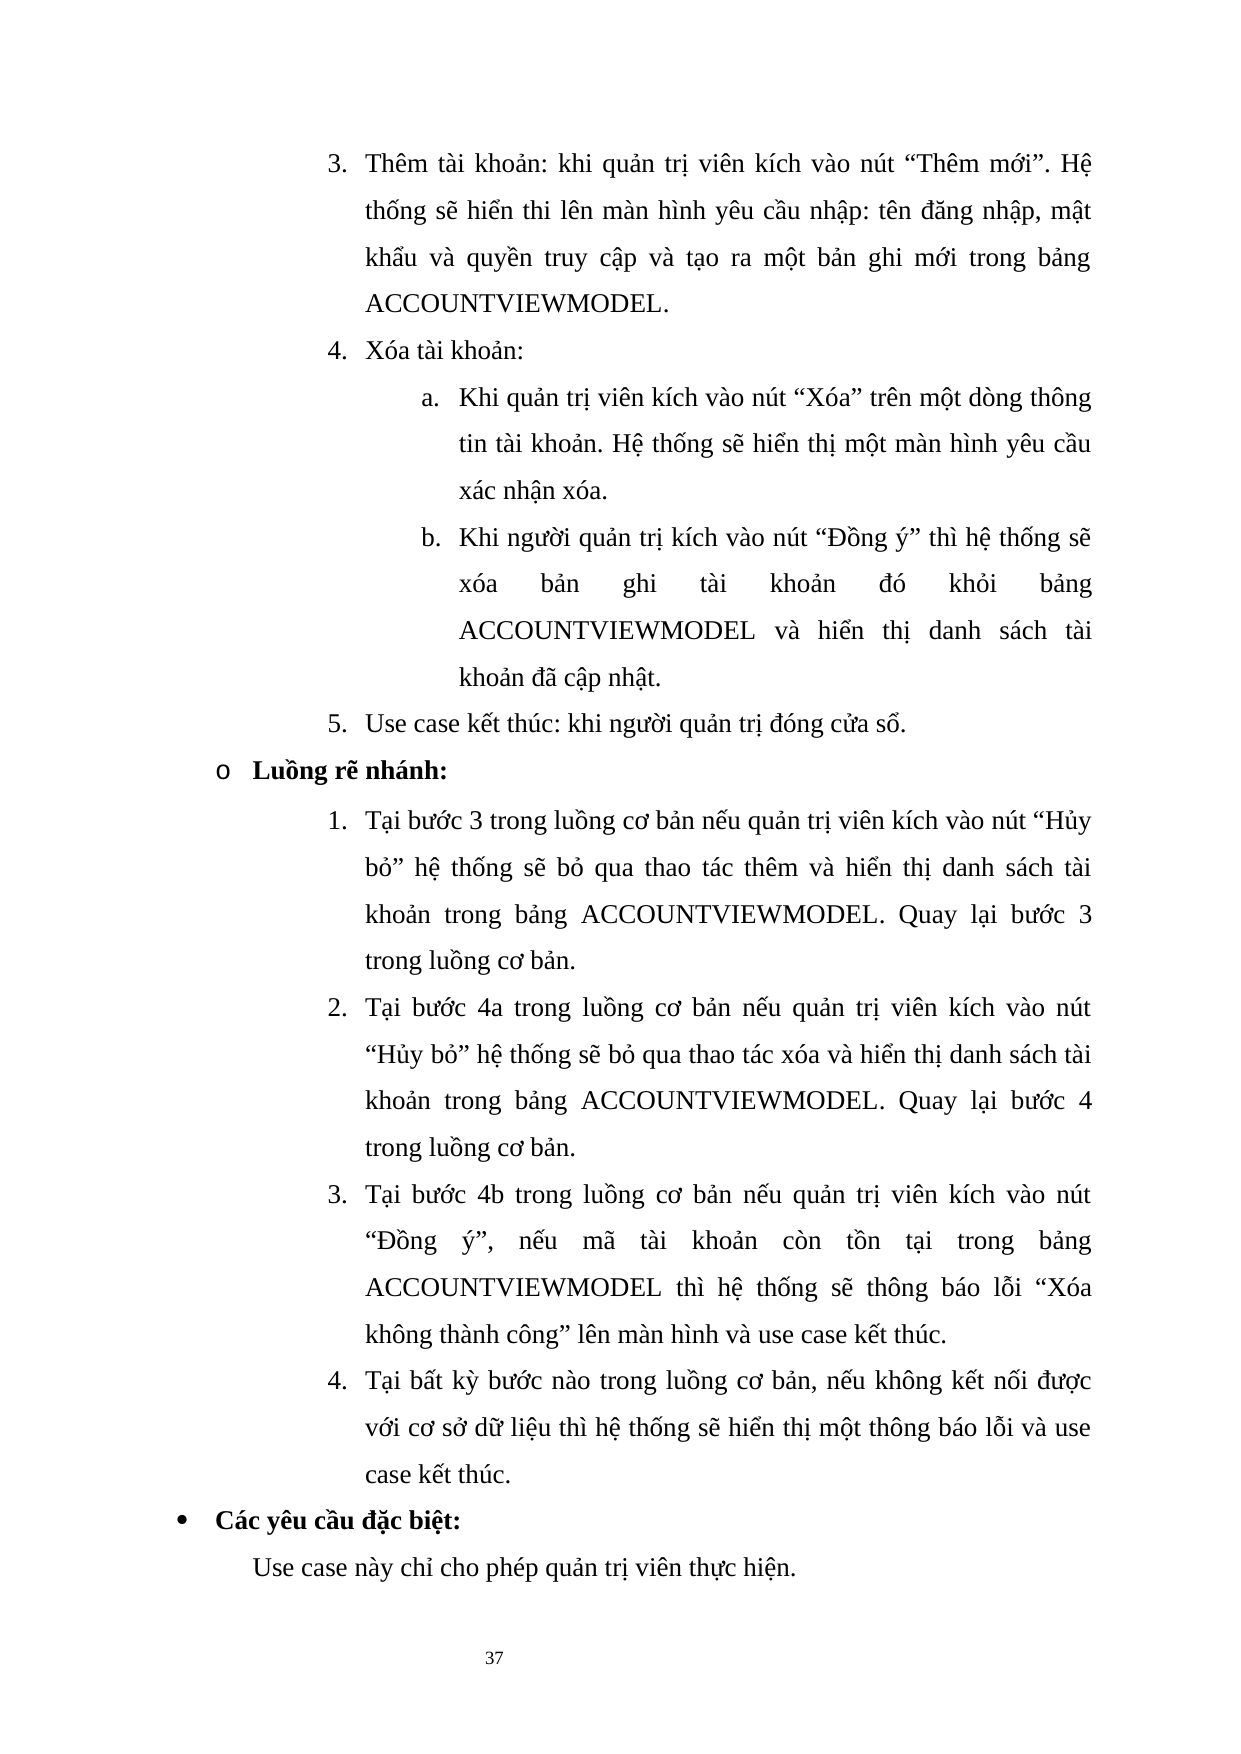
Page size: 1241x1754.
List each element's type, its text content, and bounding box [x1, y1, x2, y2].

list Use case kết thúc: khi người quản trị đóng cửa sổ. [327, 708, 1093, 739]
list Tại bước 4a trong luồng cơ bản nếu quản trị viên kích vào nút “Hủy bỏ” hệ thống sẽ bỏ qua thao tác xóa và hiển thị danh sách tài khoản trong bảng ACCOUNTVIEWMODEL. Quay lại bước 4 trong luồng cơ bản. [327, 991, 1093, 1162]
list Luồng rẽ nhánh: [215, 754, 1093, 788]
text Use case này chỉ cho phép quản trị viên thực hiện. [177, 1551, 1093, 1582]
list Tại bước 4b trong luồng cơ bản nếu quản trị viên kích vào nút “Đồng ý”, nếu mã tài khoản còn tồn tại trong bảng ACCOUNTVIEWMODEL thì hệ thống sẽ thông báo lỗi “Xóa không thành công” lên màn hình và use case kết thúc. [327, 1178, 1093, 1349]
list Khi người quản trị kích vào nút “Đồng ý” thì hệ thống sẽ xóa bản ghi tài khoản đó khỏi bảng ACCOUNTVIEWMODEL và hiển thị danh sách tài khoản đã cập nhật. [421, 521, 1093, 692]
list Tại bước 3 trong luồng cơ bản nếu quản trị viên kích vào nút “Hủy bỏ” hệ thống sẽ bỏ qua thao tác thêm và hiển thị danh sách tài khoản trong bảng ACCOUNTVIEWMODEL. Quay lại bước 3 trong luồng cơ bản. [327, 804, 1093, 976]
list Các yêu cầu đặc biệt: [177, 1504, 1093, 1536]
list Khi quản trị viên kích vào nút “Xóa” trên một dòng thông tin tài khoản. Hệ thống sẽ hiển thị một màn hình yêu cầu xác nhận xóa. [421, 381, 1093, 505]
list Tại bất kỳ bước nào trong luồng cơ bản, nếu không kết nối được với cơ sở dữ liệu thì hệ thống sẽ hiển thị một thông báo lỗi và use case kết thúc. [327, 1364, 1093, 1489]
list Xóa tài khoản: [327, 334, 1093, 365]
list Thêm tài khoản: khi quản trị viên kích vào nút “Thêm mới”. Hệ thống sẽ hiển thi lên màn hình yêu cầu nhập: tên đăng nhập, mật khẩu và quyền truy cập và tạo ra một bản ghi mới trong bảng ACCOUNTVIEWMODEL. [327, 148, 1093, 319]
